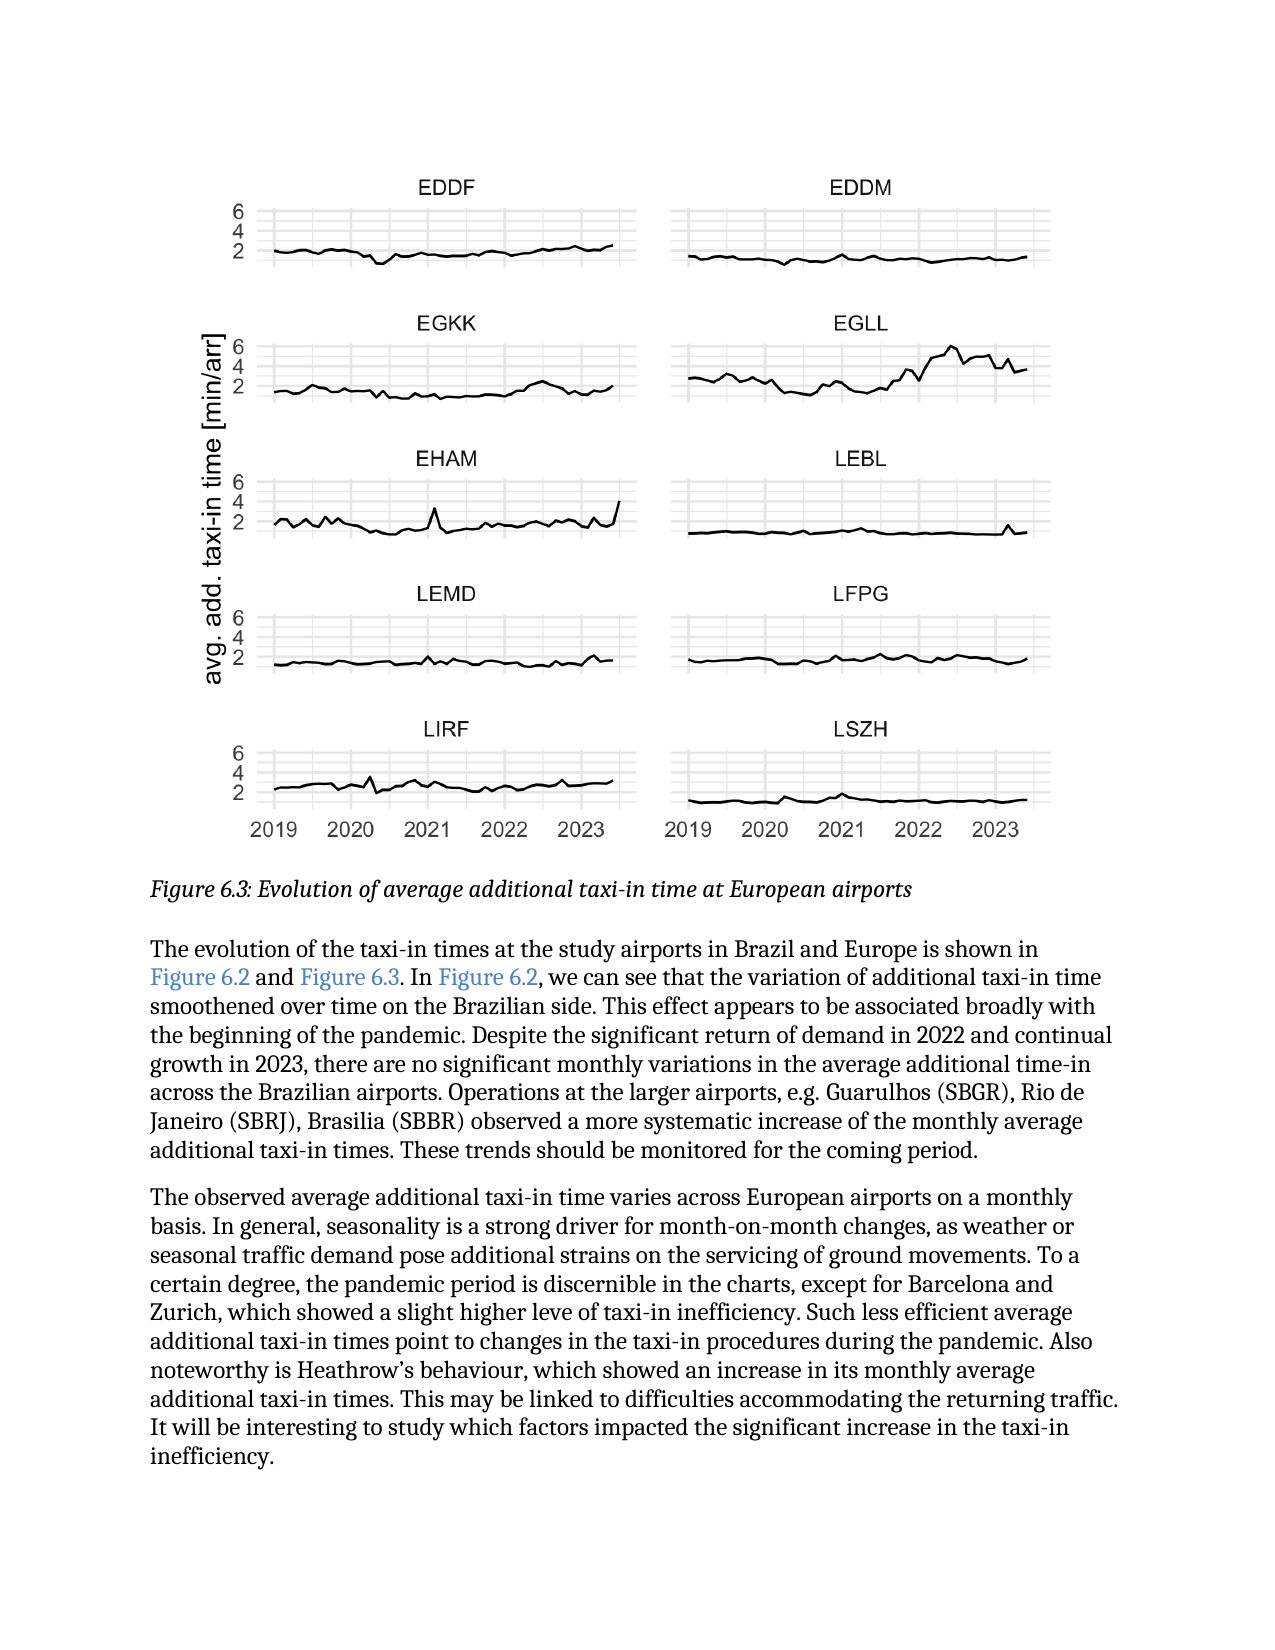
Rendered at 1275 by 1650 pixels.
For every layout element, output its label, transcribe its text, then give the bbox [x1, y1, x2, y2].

text The evolution of the taxi-in times at the study airports in Brazil and Europe is shown in Figure 6.2 and Figure 6.3. In Figure 6.2, we can see that the variation of additional taxi-in time smoothened over time on the Brazilian side. This effect appears to be associated broadly with the beginning of the pandemic. Despite the significant return of demand in 2022 and continual growth in 2023, there are no significant monthly variations in the average additional time-in across the Brazilian airports. Operations at the larger airports, e.g. Guarulhos (SBGR), Rio de Janeiro (SBRJ), Brasilia (SBBR) observed a more systematic increase of the monthly average additional taxi-in times. These trends should be monitored for the coming period. [150, 934, 1125, 1164]
text The observed average additional taxi-in time varies across European airports on a monthly basis. In general, seasonality is a strong driver for month-on-month changes, as weather or seasonal traffic demand pose additional strains on the servicing of ground movements. To a certain degree, the pandemic period is discernible in the charts, except for Barcelona and Zurich, which showed a slight higher leve of taxi-in inefficiency. Such less efficient average additional taxi-in times point to changes in the taxi-in procedures during the pandemic. Also noteworthy is Heathrow’s behaviour, which showed an increase in its monthly average additional taxi-in times. This may be linked to difficulties accommodating the returning traffic. It will be interesting to study which factors impacted the significant increase in the taxi-in inefficiency. [150, 1183, 1125, 1471]
picture [188, 153, 1064, 854]
table_header Figure 6.3: Evolution of average additional taxi-in time at European airports [139, 150, 1114, 916]
